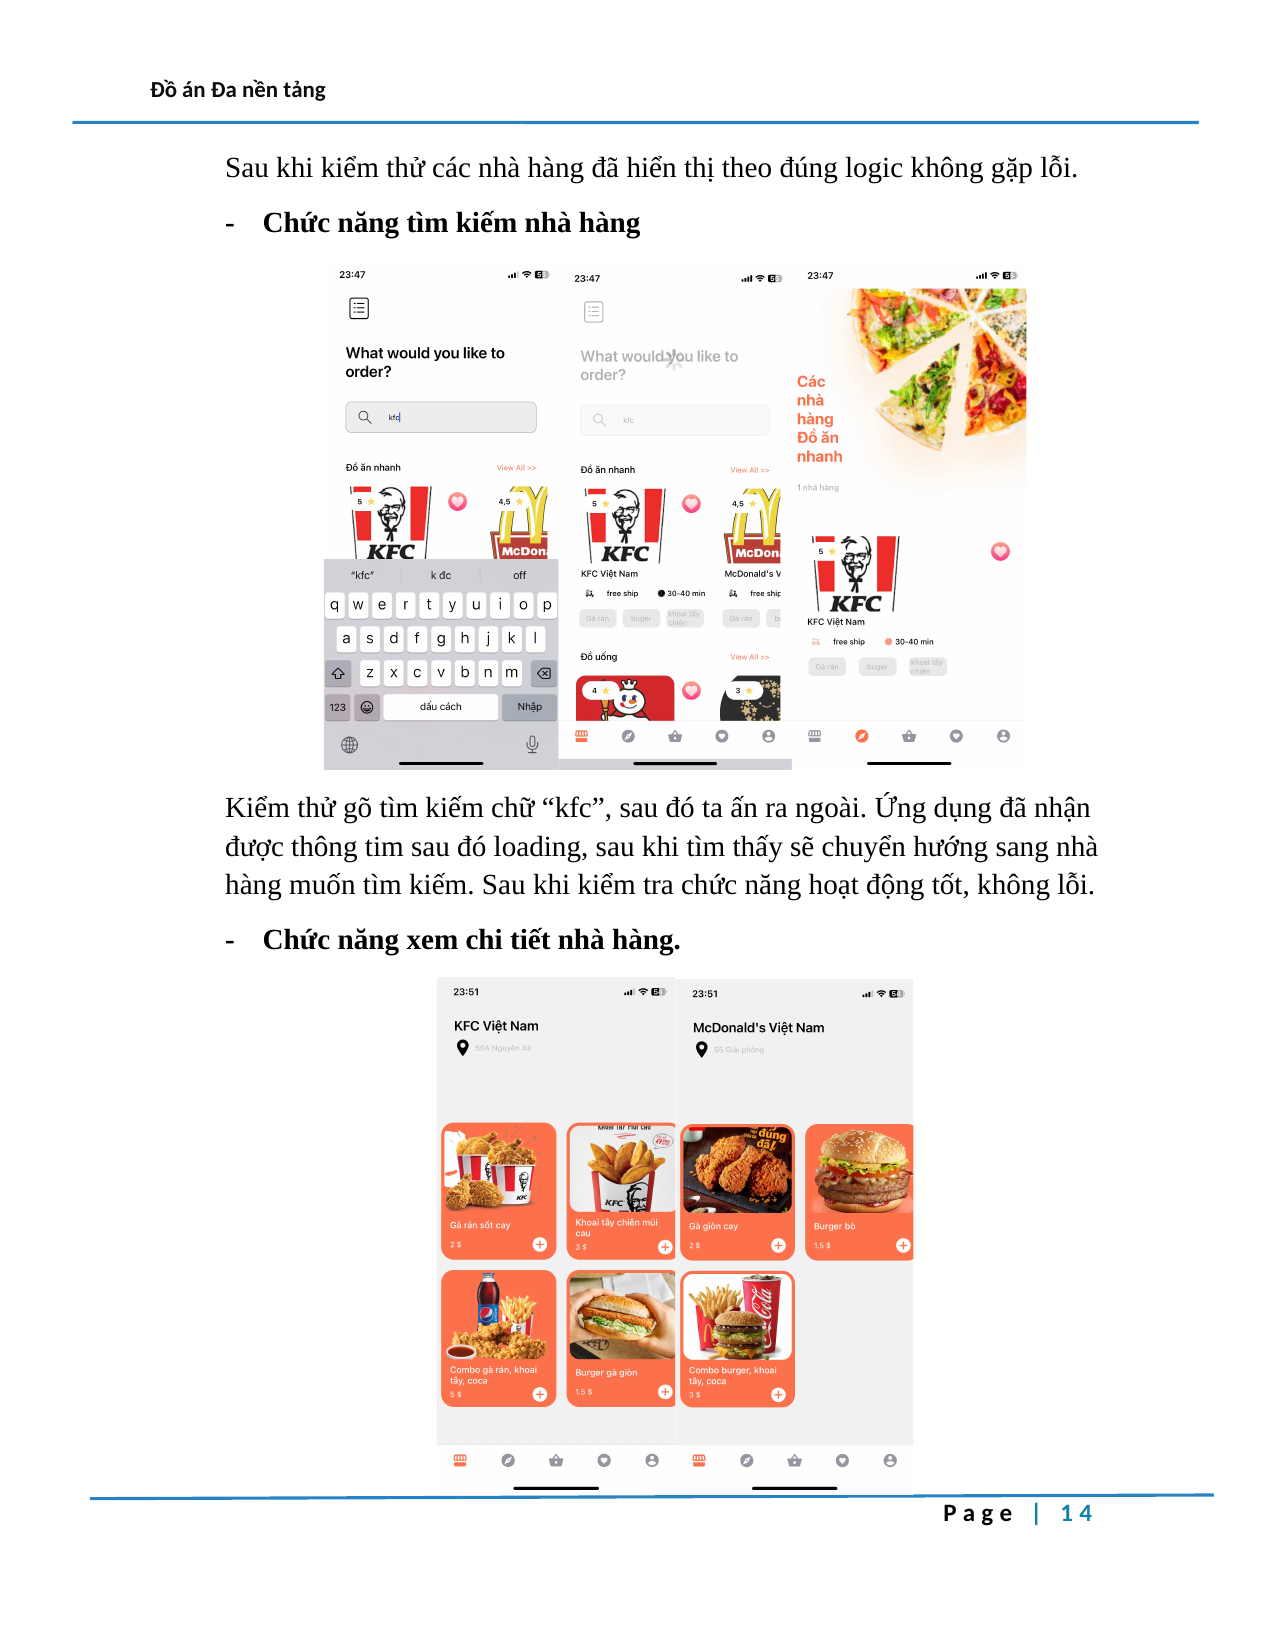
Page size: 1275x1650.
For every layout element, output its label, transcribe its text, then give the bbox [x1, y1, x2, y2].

text Sau khi kiểm thử các nhà hàng đã hiển thị theo đúng logic không gặp lỗi. [225, 150, 1125, 183]
list Chức năng xem chi tiết nhà hàng. [225, 922, 1125, 956]
text Kiểm thử gõ tìm kiếm chữ “kfc”, sau đó ta ấn ra ngoài. Ứng dụng đã nhận được thông tim sau đó loading, sau khi tìm thấy sẽ chuyển hướng sang nhà hàng muốn tìm kiếm. Sau khi kiểm tra chức năng hoạt động tốt, không lỗi. [225, 790, 1125, 901]
picture [323, 260, 1027, 770]
list Chức năng tìm kiếm nhà hàng [225, 205, 1125, 239]
picture [436, 977, 914, 1495]
